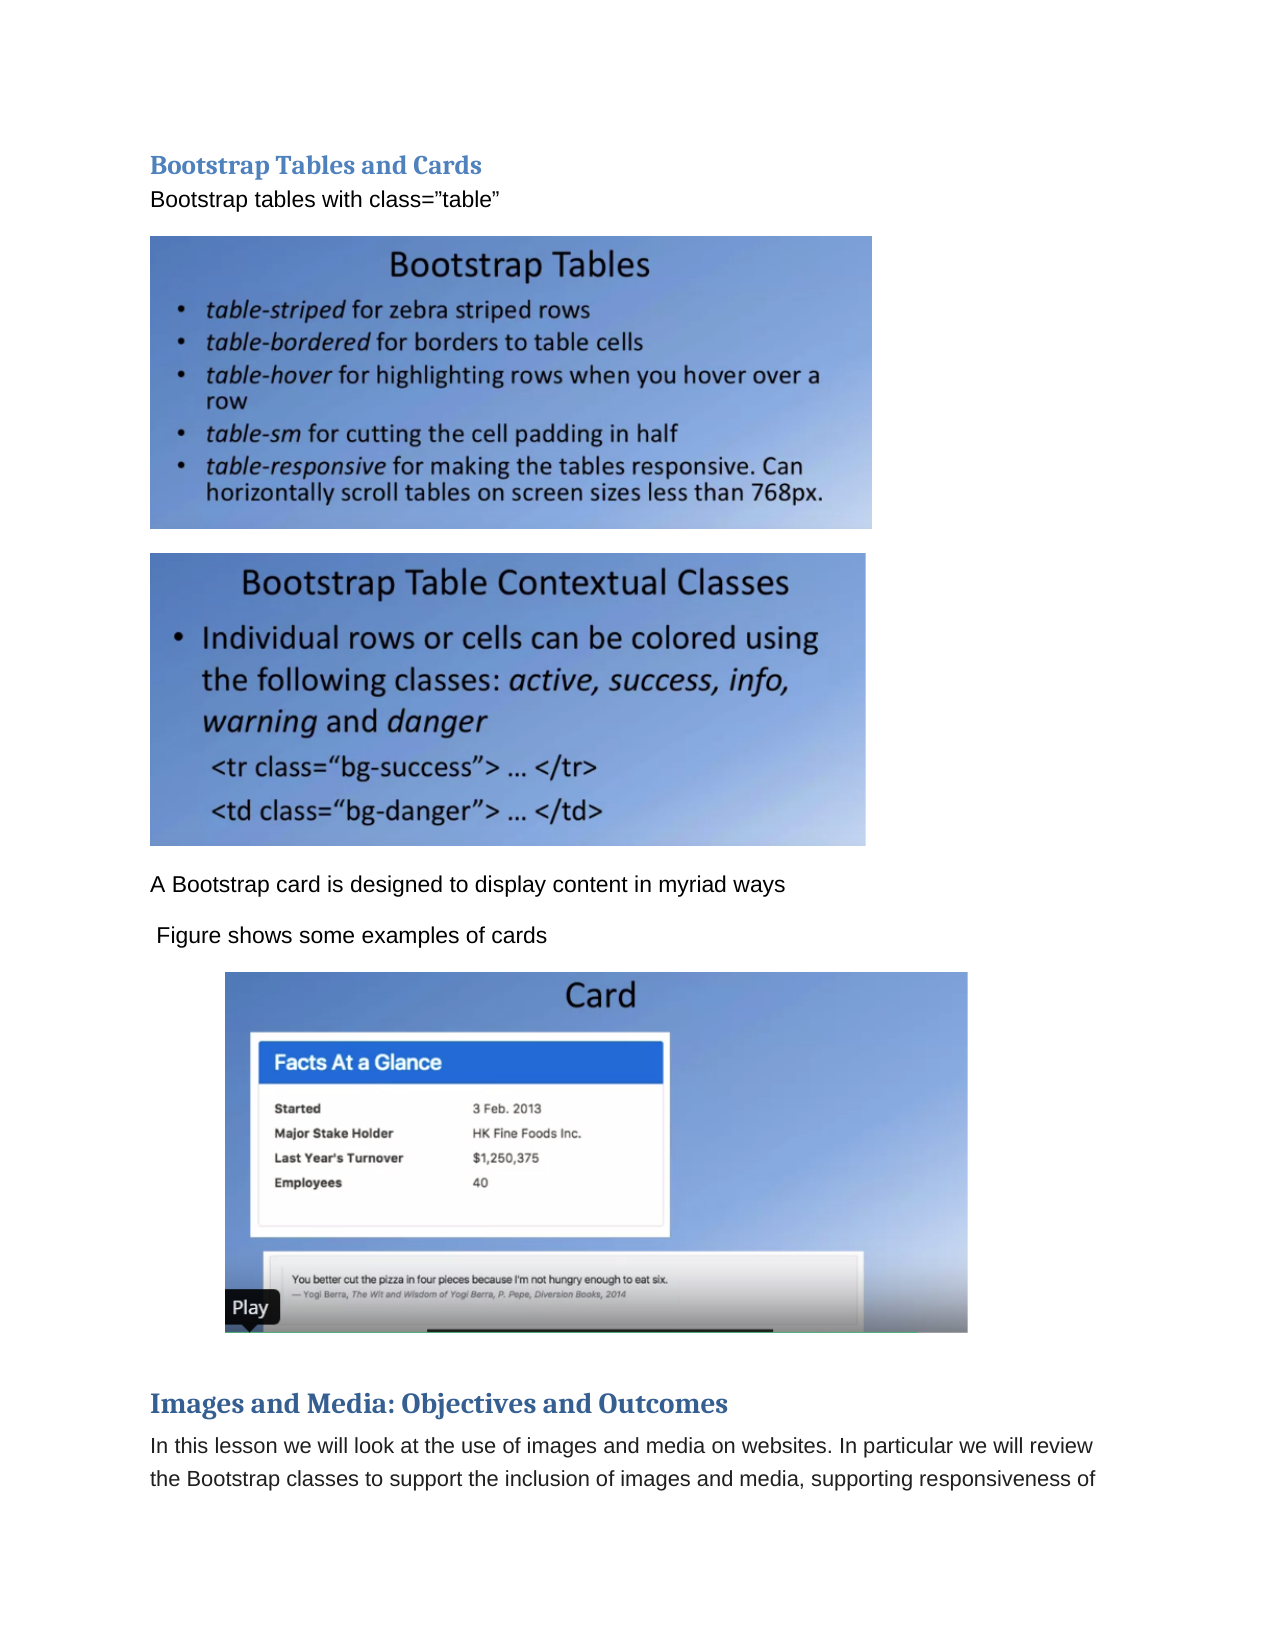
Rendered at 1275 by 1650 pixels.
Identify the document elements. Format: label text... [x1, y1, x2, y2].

subtitle Bootstrap Tables and Cards [150, 150, 1125, 181]
picture [225, 972, 968, 1333]
text Bootstrap tables with class=”table” [150, 186, 1125, 212]
text A Bootstrap card is designed to display content in myriad ways [150, 871, 1125, 897]
subtitle Images and Media: Objectives and Outcomes [150, 1387, 1125, 1420]
picture [150, 236, 872, 529]
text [150, 1425, 1125, 1491]
text Figure shows some examples of cards [150, 922, 1125, 948]
picture [150, 553, 866, 846]
